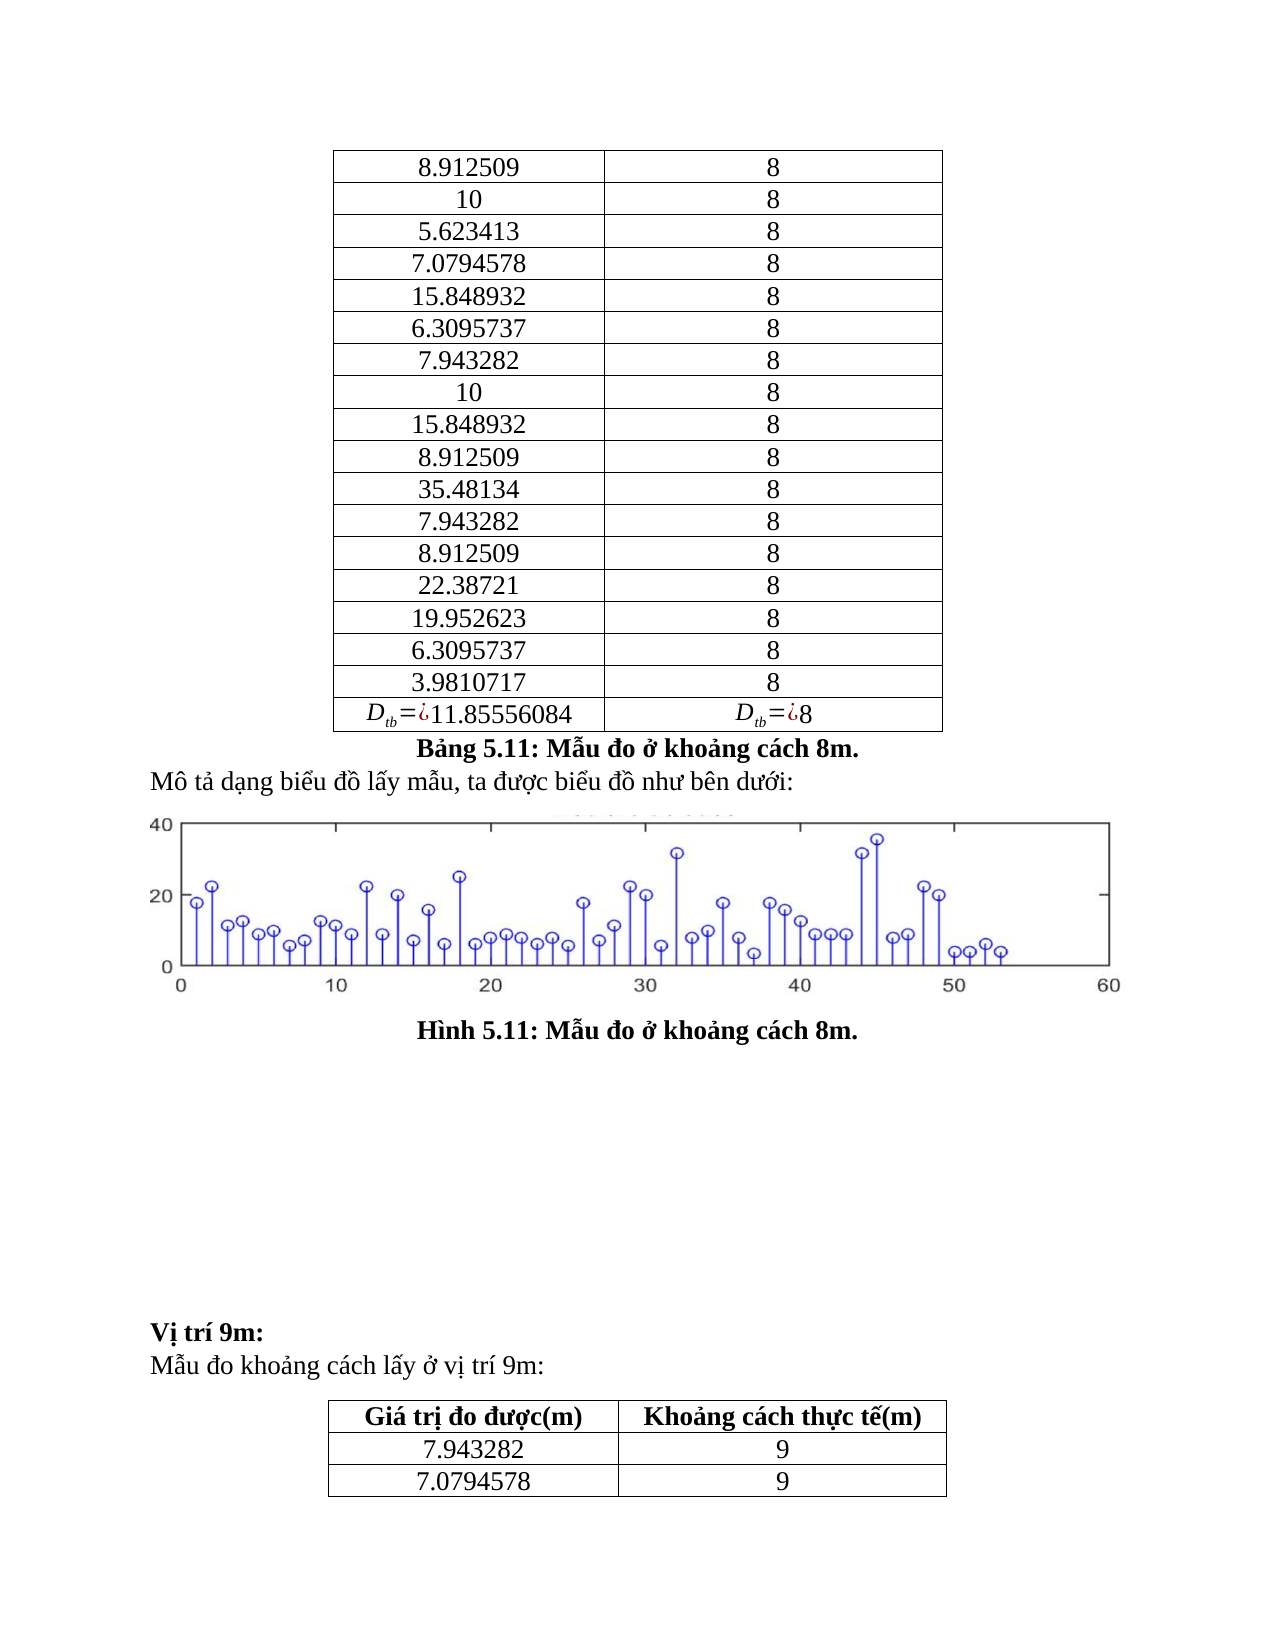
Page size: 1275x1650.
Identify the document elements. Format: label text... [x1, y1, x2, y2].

table_cell 6.3095737 [334, 634, 604, 665]
table_cell 8 [605, 183, 942, 214]
table_cell 11.85556084 [334, 698, 604, 731]
table_cell 7.0794578 [334, 248, 604, 279]
table_cell 10 [334, 376, 604, 407]
table_cell 35.48134 [334, 473, 604, 504]
text Hình 5.11: Mẫu đo ở khoảng cách 8m. [150, 1014, 1125, 1045]
text Bảng 5.11: Mẫu đo ở khoảng cách 8m. [150, 732, 1125, 763]
text Mô tả dạng biểu đồ lấy mẫu, ta được biểu đồ như bên dưới: [150, 766, 1125, 797]
table_cell 9 [619, 1433, 946, 1464]
table_cell 6.3095737 [334, 312, 604, 343]
table_cell 19.952623 [334, 602, 604, 633]
table_cell 7.943282 [334, 505, 604, 536]
table_cell 7.0794578 [329, 1465, 618, 1496]
table_cell 3.9810717 [334, 666, 604, 697]
table_cell 8 [605, 280, 942, 311]
table_cell 10 [334, 183, 604, 214]
table_cell 8 [605, 151, 942, 182]
table_cell 8 [605, 570, 942, 601]
table_cell 7.943282 [334, 344, 604, 375]
table_cell 8.912509 [334, 151, 604, 182]
table_cell 8 [605, 602, 942, 633]
table_cell 8.912509 [334, 441, 604, 472]
table_cell 8 [605, 248, 942, 279]
table_cell 9 [619, 1465, 946, 1496]
table_cell 8 [605, 215, 942, 247]
table_cell 5.623413 [334, 215, 604, 247]
text Vị trí 9m: [150, 1316, 1125, 1347]
table_cell 22.38721 [334, 570, 604, 601]
table_cell 7.943282 [329, 1433, 618, 1464]
picture [150, 815, 1126, 995]
table_cell 15.848932 [334, 280, 604, 311]
table_cell 8.912509 [334, 537, 604, 568]
table_cell 8 [605, 666, 942, 697]
table_cell 8 [605, 312, 942, 343]
table_header Giá trị đo được(m) [329, 1401, 618, 1432]
table_header Khoảng cách thực tế(m) [619, 1401, 946, 1432]
table_cell 8 [605, 505, 942, 536]
table_cell 8 [605, 409, 942, 440]
table_cell 8 [605, 698, 942, 731]
table_cell 8 [605, 473, 942, 504]
table_cell 8 [605, 537, 942, 568]
text Mẫu đo khoảng cách lấy ở vị trí 9m: [150, 1349, 1125, 1380]
table_cell 8 [605, 344, 942, 375]
table_cell 8 [605, 376, 942, 407]
table_cell 8 [605, 441, 942, 472]
table_cell 8 [605, 634, 942, 665]
table_cell 15.848932 [334, 409, 604, 440]
